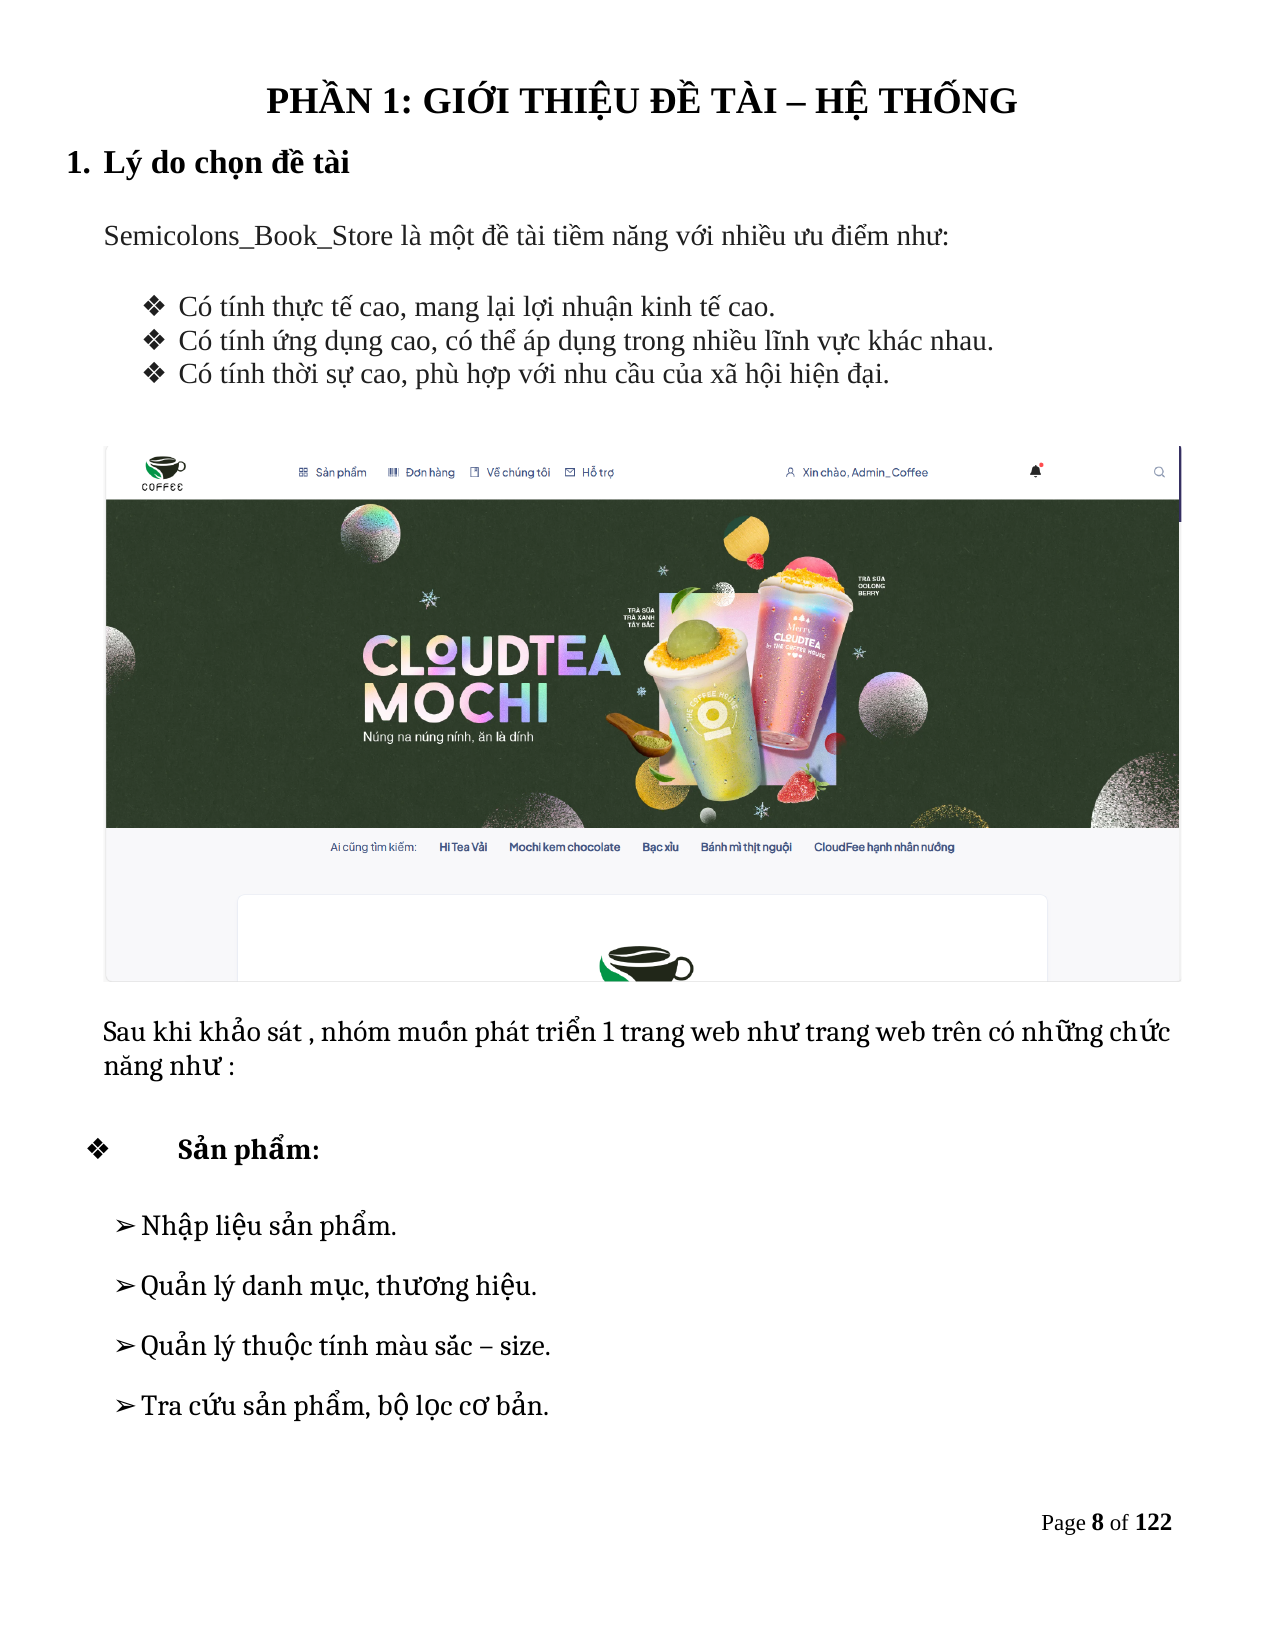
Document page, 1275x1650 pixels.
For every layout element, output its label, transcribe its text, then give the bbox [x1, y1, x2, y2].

text Semicolons_Book_Store là một đề tài tiềm năng với nhiều ưu điểm như: [103, 218, 1172, 252]
list Sản phẩm: [84, 1116, 1172, 1176]
list Nhập liệu sản phẩm. [113, 1193, 1172, 1252]
list Quản lý thuộc tính màu sắc – size. [113, 1312, 1172, 1372]
subtitle PHẦN 1: GIỚI THIỆU ĐỀ TÀI – HỆ THỐNG [103, 78, 1172, 122]
list Có tính thực tế cao, mang lại lợi nhuận kinh tế cao. [141, 289, 1172, 323]
picture [103, 446, 1182, 982]
list Có tính thời sự cao, phù hợp với nhu cầu của xã hội hiện đại. [141, 357, 1172, 390]
list Quản lý danh mục, thương hiệu. [113, 1252, 1172, 1312]
subtitle Lý do chọn đề tài [66, 143, 1172, 181]
text Sau khi khảo sát , nhóm muốn phát triển 1 trang web như trang web trên có những chức năng như : [103, 1016, 1172, 1083]
list Tra cứu sản phẩm, bộ lọc cơ bản. [113, 1372, 1172, 1432]
list Có tính ứng dụng cao, có thể áp dụng trong nhiều lĩnh vực khác nhau. [141, 323, 1172, 357]
